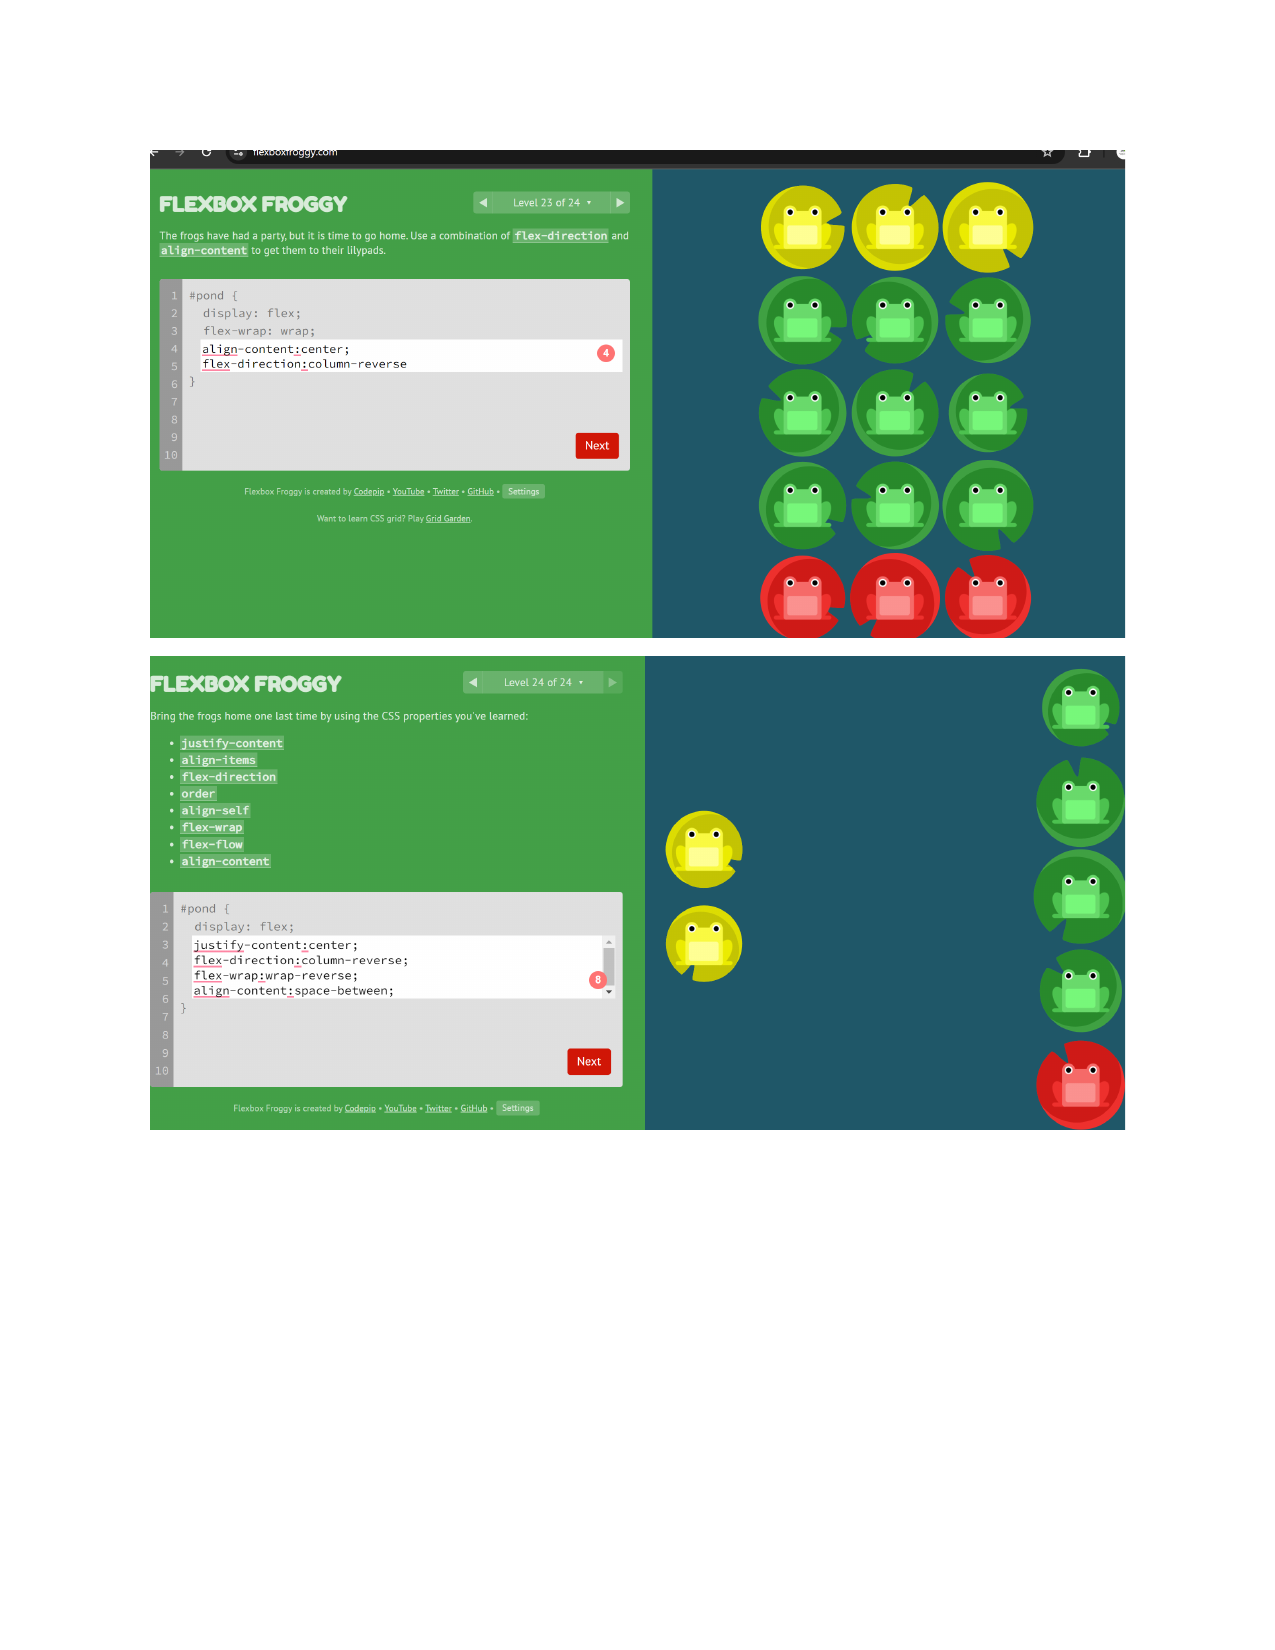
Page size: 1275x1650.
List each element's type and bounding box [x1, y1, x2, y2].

picture [150, 656, 1125, 1130]
picture [150, 150, 1125, 638]
